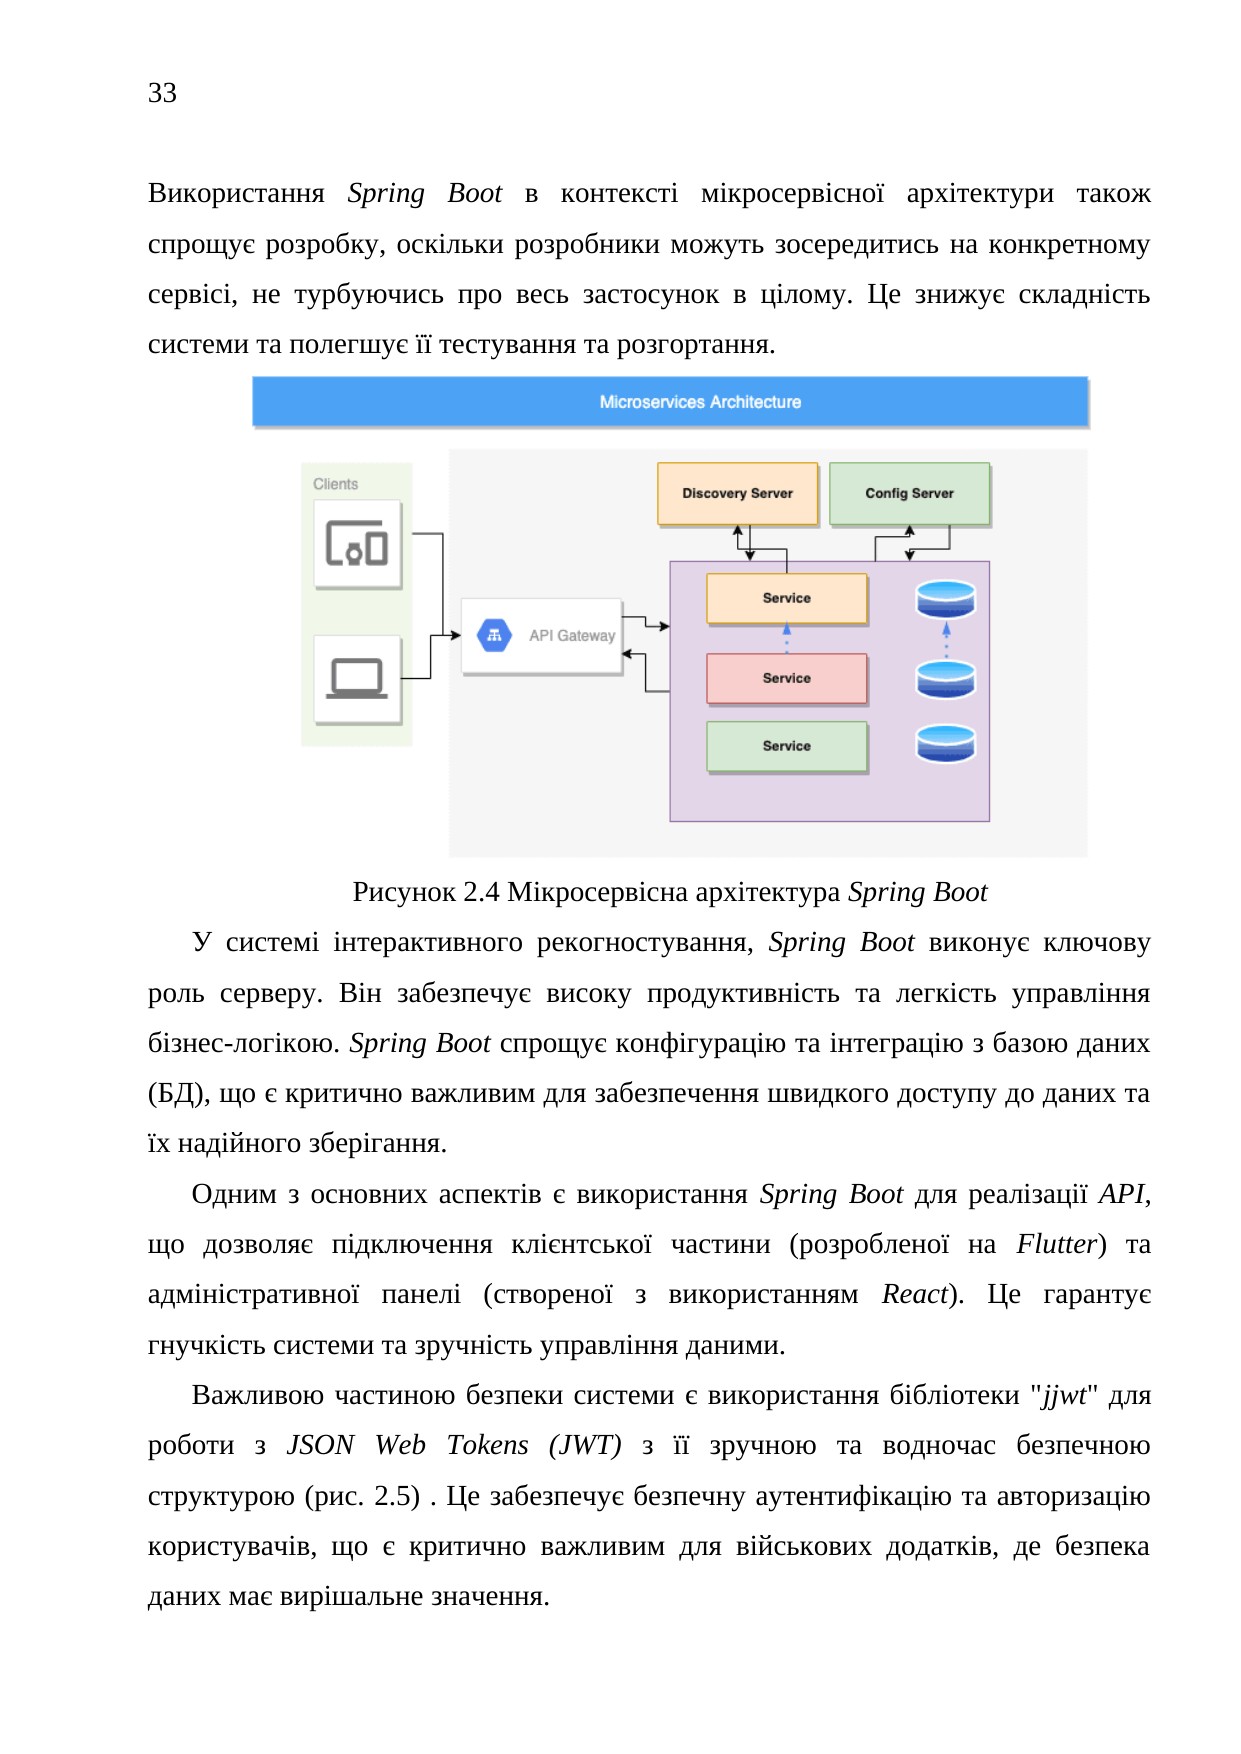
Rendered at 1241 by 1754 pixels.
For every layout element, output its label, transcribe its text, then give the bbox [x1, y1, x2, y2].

text Одним з основних аспектів є використання Spring Boot для реалізації API, що дозволяє підключення клієнтської частини (розробленої на Flutter) та адміністративної панелі (створеної з використанням React). Це гарантує гнучкість системи та зручність управління даними. [148, 1176, 1152, 1360]
text У системі інтерактивного рекогностування, Spring Boot виконує ключову роль серверу. Він забезпечує високу продуктивність та легкість управління бізнес-логікою. Spring Boot спрощує конфігурацію та інтеграцію з базою даних (БД), що є критично важливим для забезпечення швидкого доступу до даних та їх надійного зберігання. [148, 924, 1152, 1159]
text Рисунок 2.4 Мікросервісна архітектура Spring Boot [148, 874, 1152, 908]
picture [252, 376, 1091, 858]
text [148, 176, 1152, 360]
text Важливою частиною безпеки системи є використання бібліотеки "jjwt" для роботи з JSON Web Tokens (JWT) з її зручною та водночас безпечною структурою (рис. 2.5) . Це забезпечує безпечну аутентифікацію та авторизацію користувачів, що є критично важливим для військових додатків, де безпека даних має вирішальне значення. [148, 1377, 1152, 1612]
